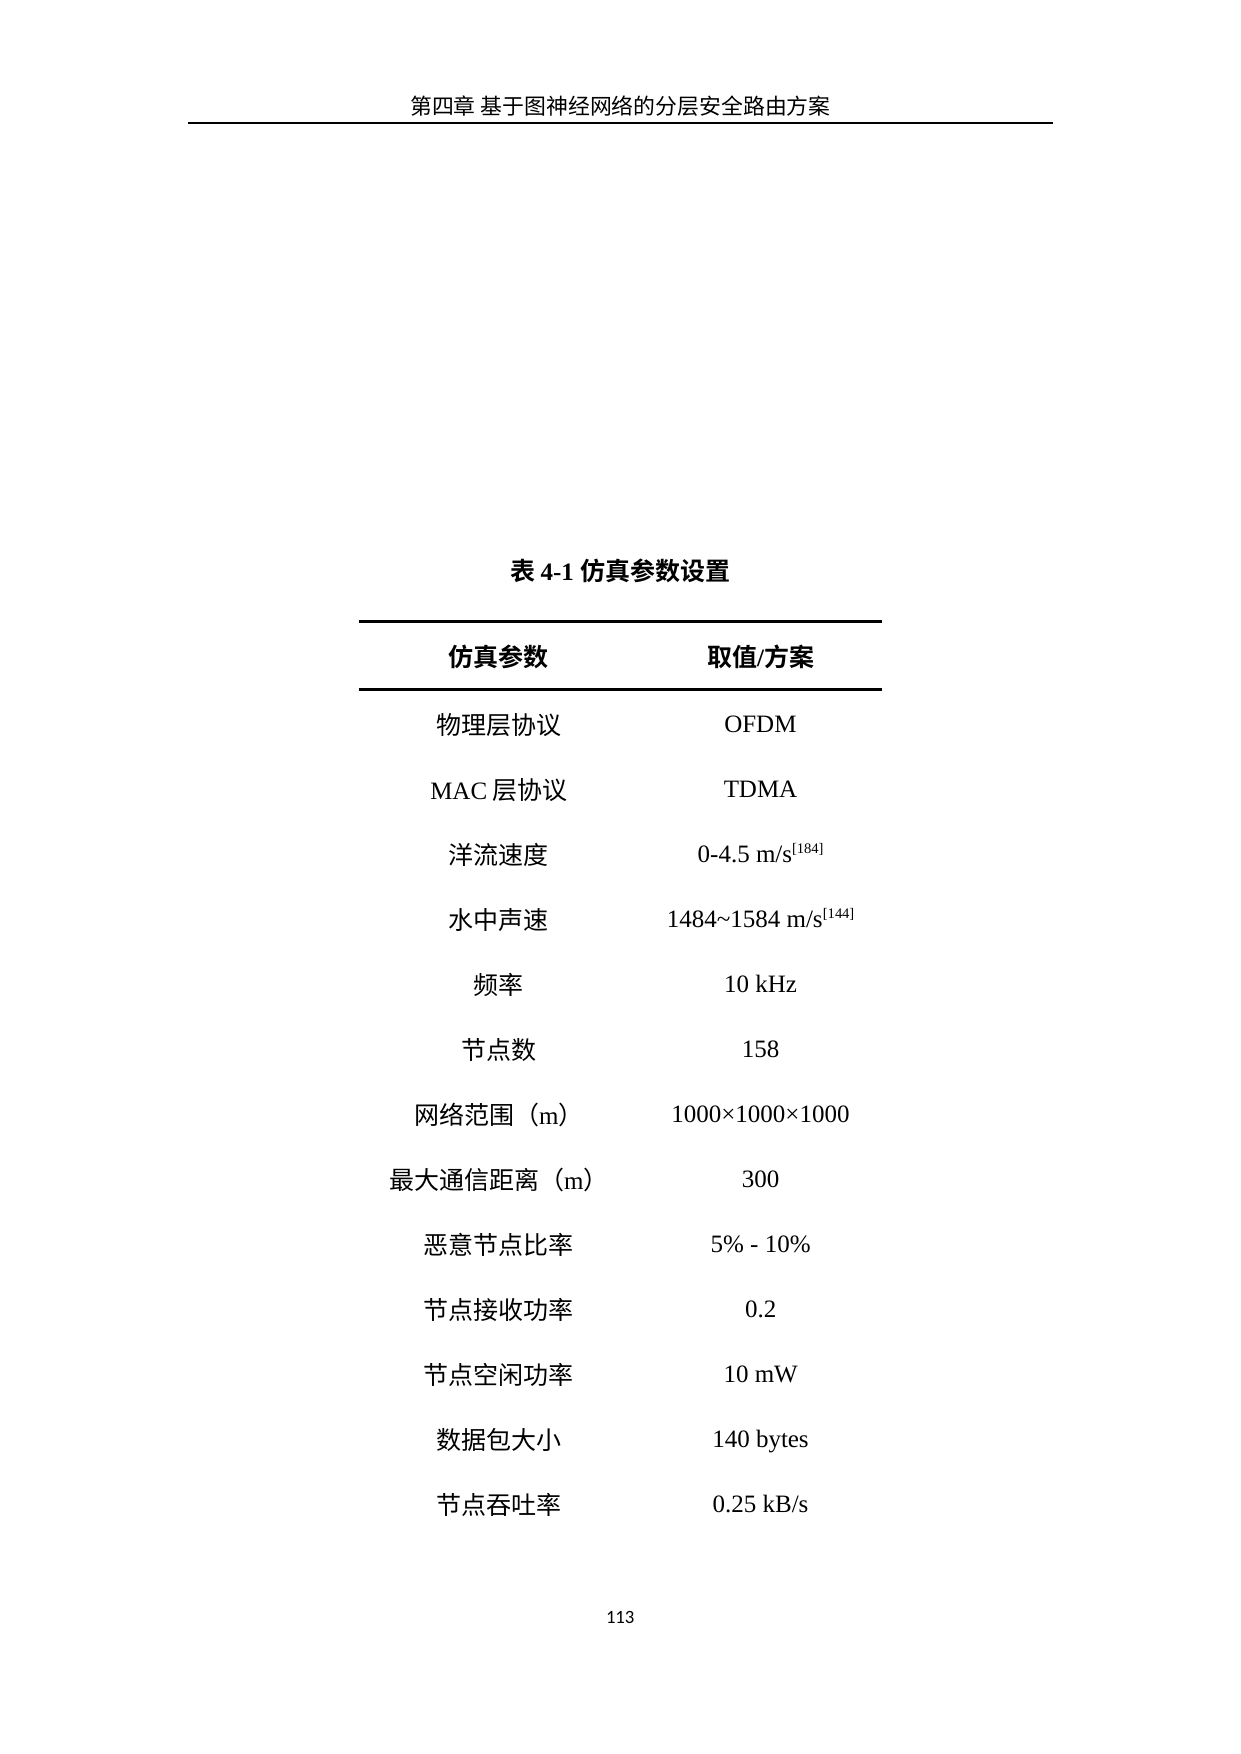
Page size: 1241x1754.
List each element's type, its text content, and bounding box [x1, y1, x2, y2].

table_cell 数据包大小 [359, 1406, 639, 1471]
table_cell TDMA [639, 756, 882, 821]
table_cell 140 bytes [639, 1406, 882, 1471]
table_cell 0-4.5 m/s[145] [639, 821, 882, 886]
table_cell 节点接收功率 [359, 1276, 639, 1341]
table_header 取值/方案 [639, 623, 882, 688]
table_cell 节点数 [359, 1016, 639, 1081]
table_cell 洋流速度 [359, 821, 639, 886]
table_cell 0.25 kB/s [639, 1471, 882, 1536]
table_cell 恶意节点比率 [359, 1211, 639, 1276]
table_cell 频率 [359, 951, 639, 1016]
table_cell 5% - 10% [639, 1211, 882, 1276]
table_cell 1000×1000×1000 [639, 1081, 882, 1146]
table_cell 节点吞吐率 [359, 1471, 639, 1536]
table_cell 10 kHz [639, 951, 882, 1016]
table_cell 物理层协议 [359, 691, 639, 756]
table_cell 10 mW [639, 1341, 882, 1406]
table_cell 最大通信距离（m） [359, 1146, 639, 1211]
table_cell 158 [639, 1016, 882, 1081]
table_header 仿真参数 [359, 623, 639, 688]
table_cell 水中声速 [359, 886, 639, 951]
table_cell 1484~1584 m/s[105] [639, 886, 882, 951]
table_cell 300 [639, 1146, 882, 1211]
text 表4-1 仿真参数设置 [187, 537, 1053, 602]
table_cell OFDM [639, 691, 882, 756]
table_cell 节点空闲功率 [359, 1341, 639, 1406]
table_cell 0.2 [639, 1276, 882, 1341]
table_cell MAC层协议 [359, 756, 639, 821]
table_cell 网络范围（m） [359, 1081, 639, 1146]
